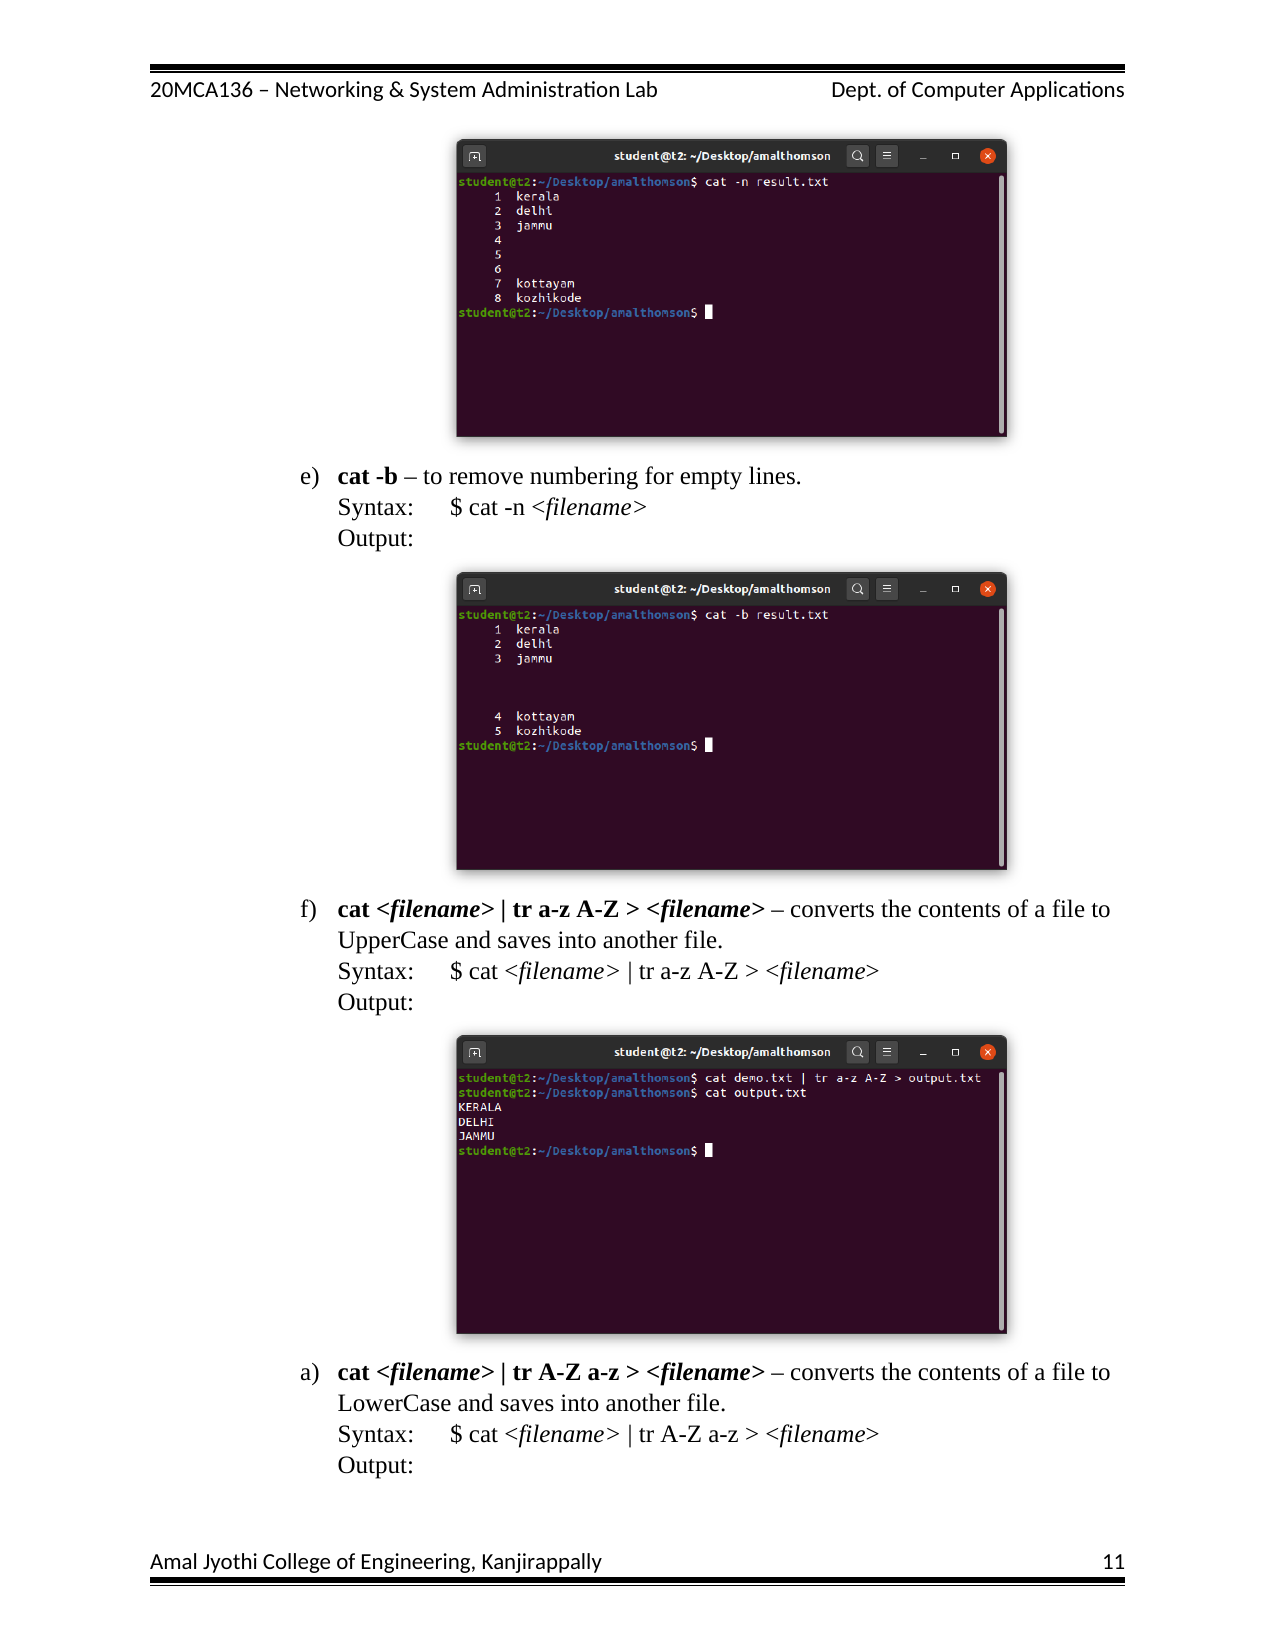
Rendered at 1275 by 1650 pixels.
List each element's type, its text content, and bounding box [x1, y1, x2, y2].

list Output: [262, 1450, 1125, 1479]
list Syntax: $ cat -n <filename> [337, 492, 1125, 521]
list Output: [337, 523, 1125, 552]
list cat <filename> | tr A-Z a-z > <filename> – converts the contents of a file to LowerCase and saves into another file. [300, 1357, 1125, 1417]
list Syntax: $ cat <filename> | tr a-z A-Z > <filename> [262, 956, 1125, 984]
list cat -b – to remove numbering for empty lines. [300, 461, 1125, 490]
picture [436, 121, 1027, 459]
picture [436, 554, 1027, 892]
list cat <filename> | tr a-z A-Z > <filename> – converts the contents of a file to UpperCase and saves into another file. [300, 894, 1125, 953]
list Output: [262, 987, 1125, 1016]
list Syntax: $ cat <filename> | tr A-Z a-z > <filename> [262, 1419, 1125, 1448]
picture [436, 1017, 1027, 1356]
